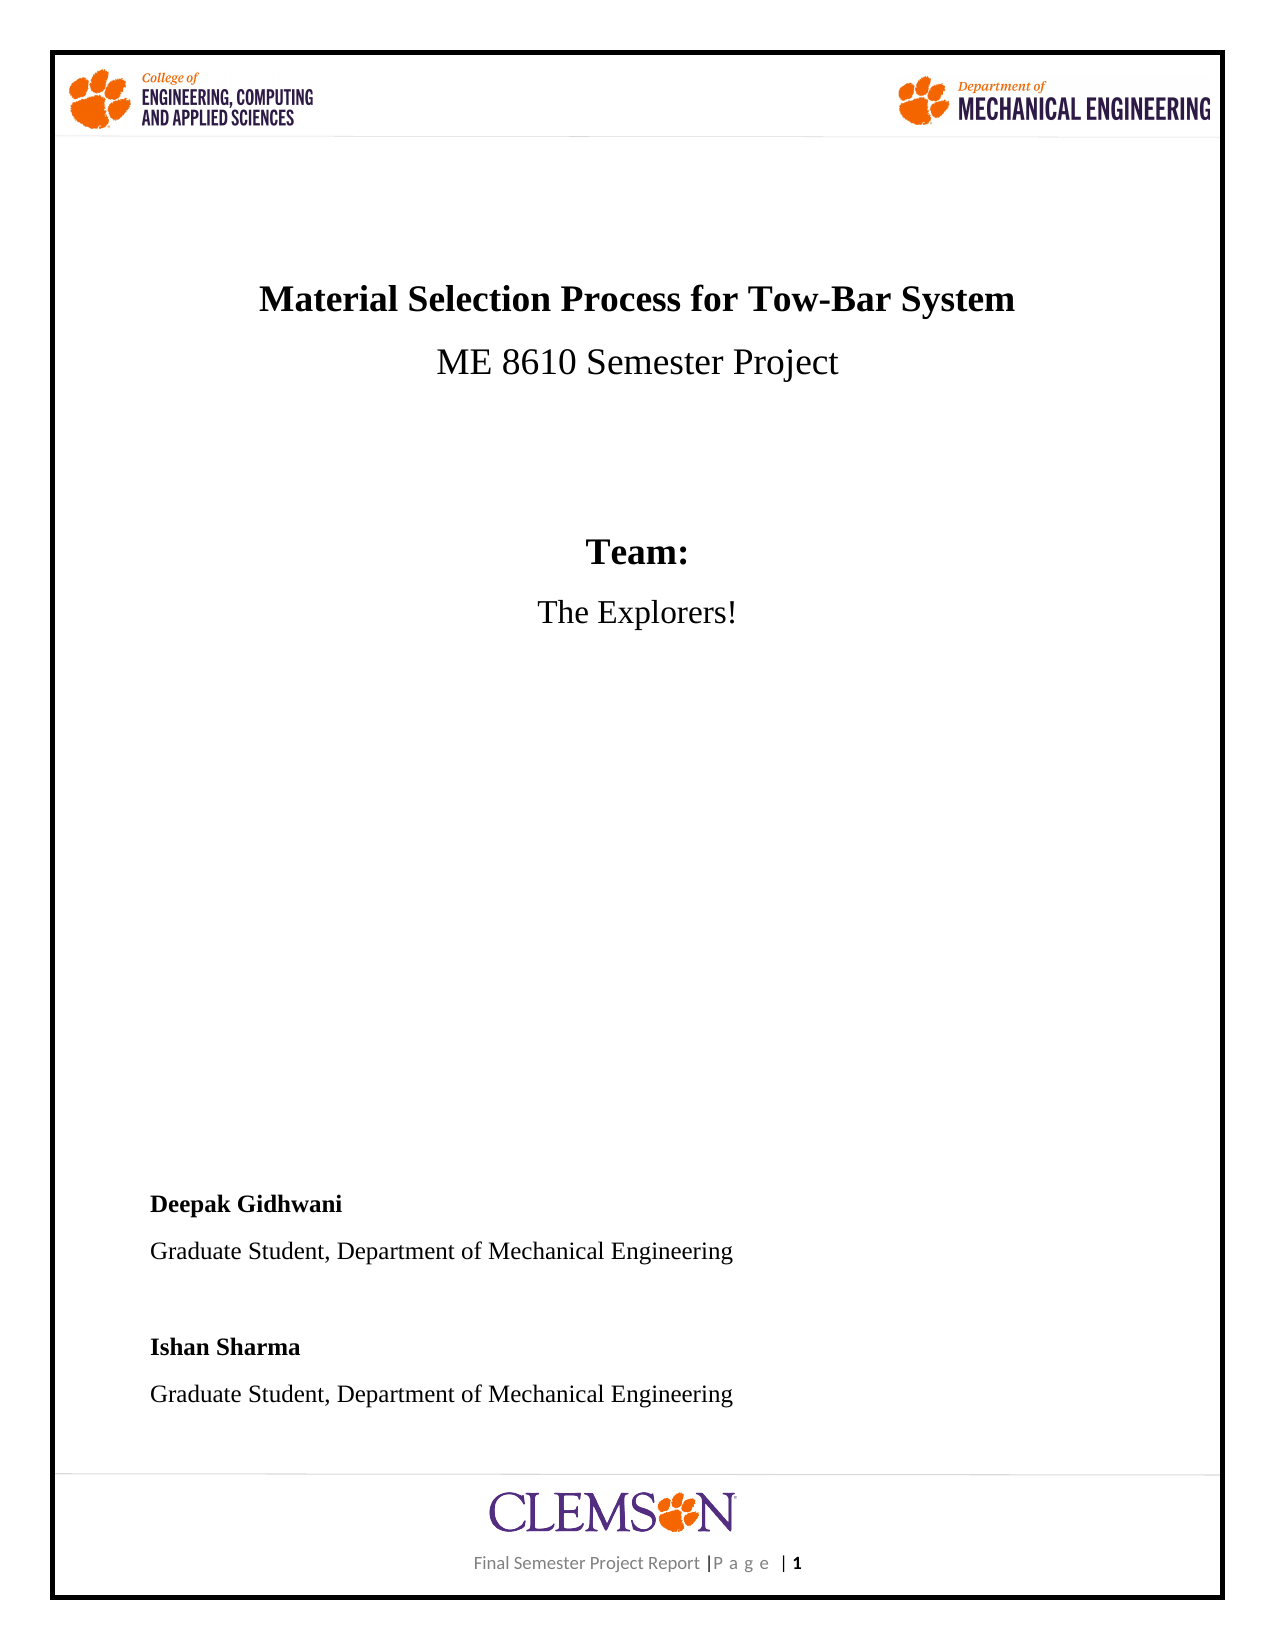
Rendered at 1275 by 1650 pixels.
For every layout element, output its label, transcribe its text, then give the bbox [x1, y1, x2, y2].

text Graduate Student, Department of Mechanical Engineering [150, 1236, 1125, 1265]
text Ishan Sharma [150, 1332, 1125, 1361]
text Graduate Student, Department of Mechanical Engineering [150, 1379, 1125, 1408]
picture [69, 69, 313, 129]
text Material Selection Process for Tow-Bar System [150, 276, 1125, 319]
picture [898, 76, 1210, 125]
text Deepak Gidhwani [150, 1189, 1125, 1217]
picture [484, 1482, 747, 1536]
text ME 8610 Semester Project [150, 340, 1125, 383]
text Team: [150, 529, 1125, 572]
text The Explorers! [150, 593, 1125, 631]
